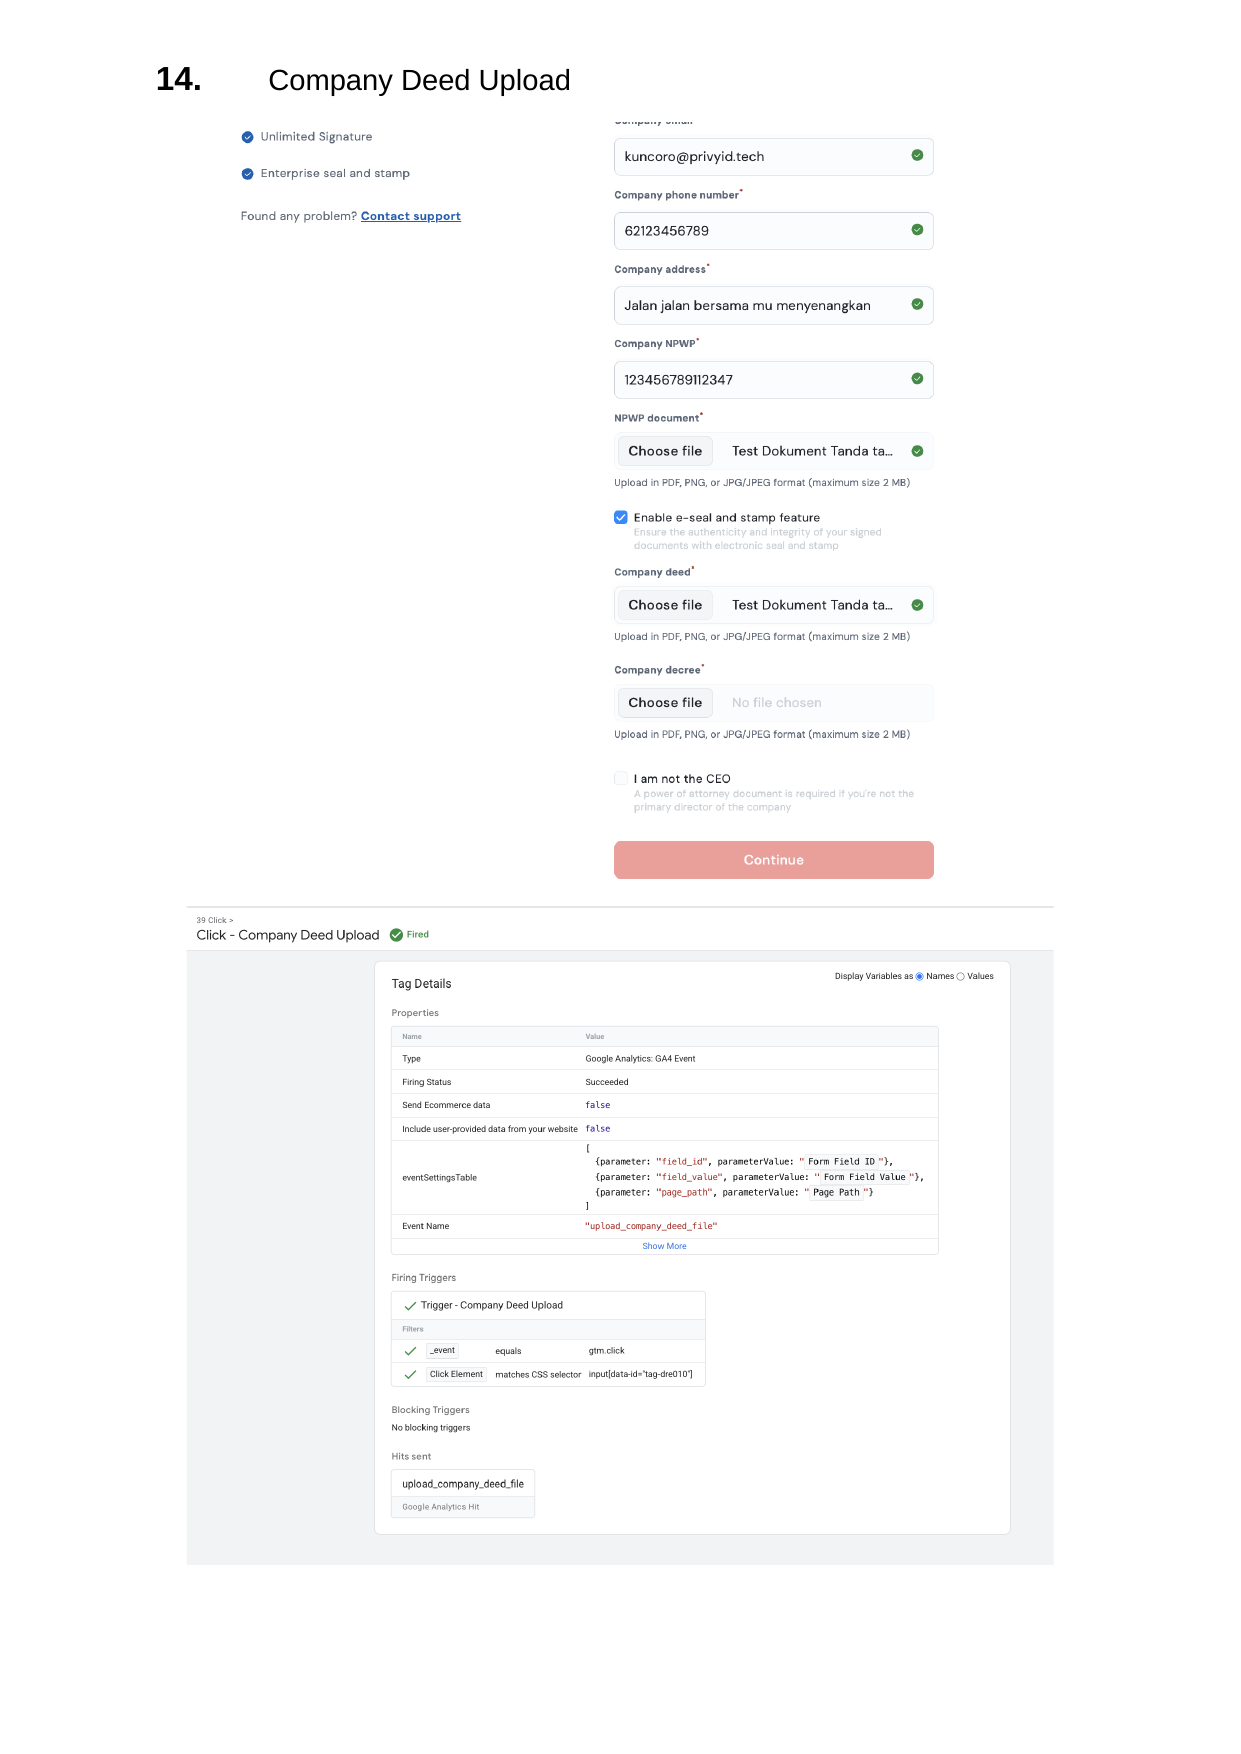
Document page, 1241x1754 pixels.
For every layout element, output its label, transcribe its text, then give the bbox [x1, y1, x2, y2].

picture [186, 905, 1054, 1565]
subtitle Company Deed Upload [156, 59, 1122, 97]
picture [223, 122, 1017, 902]
